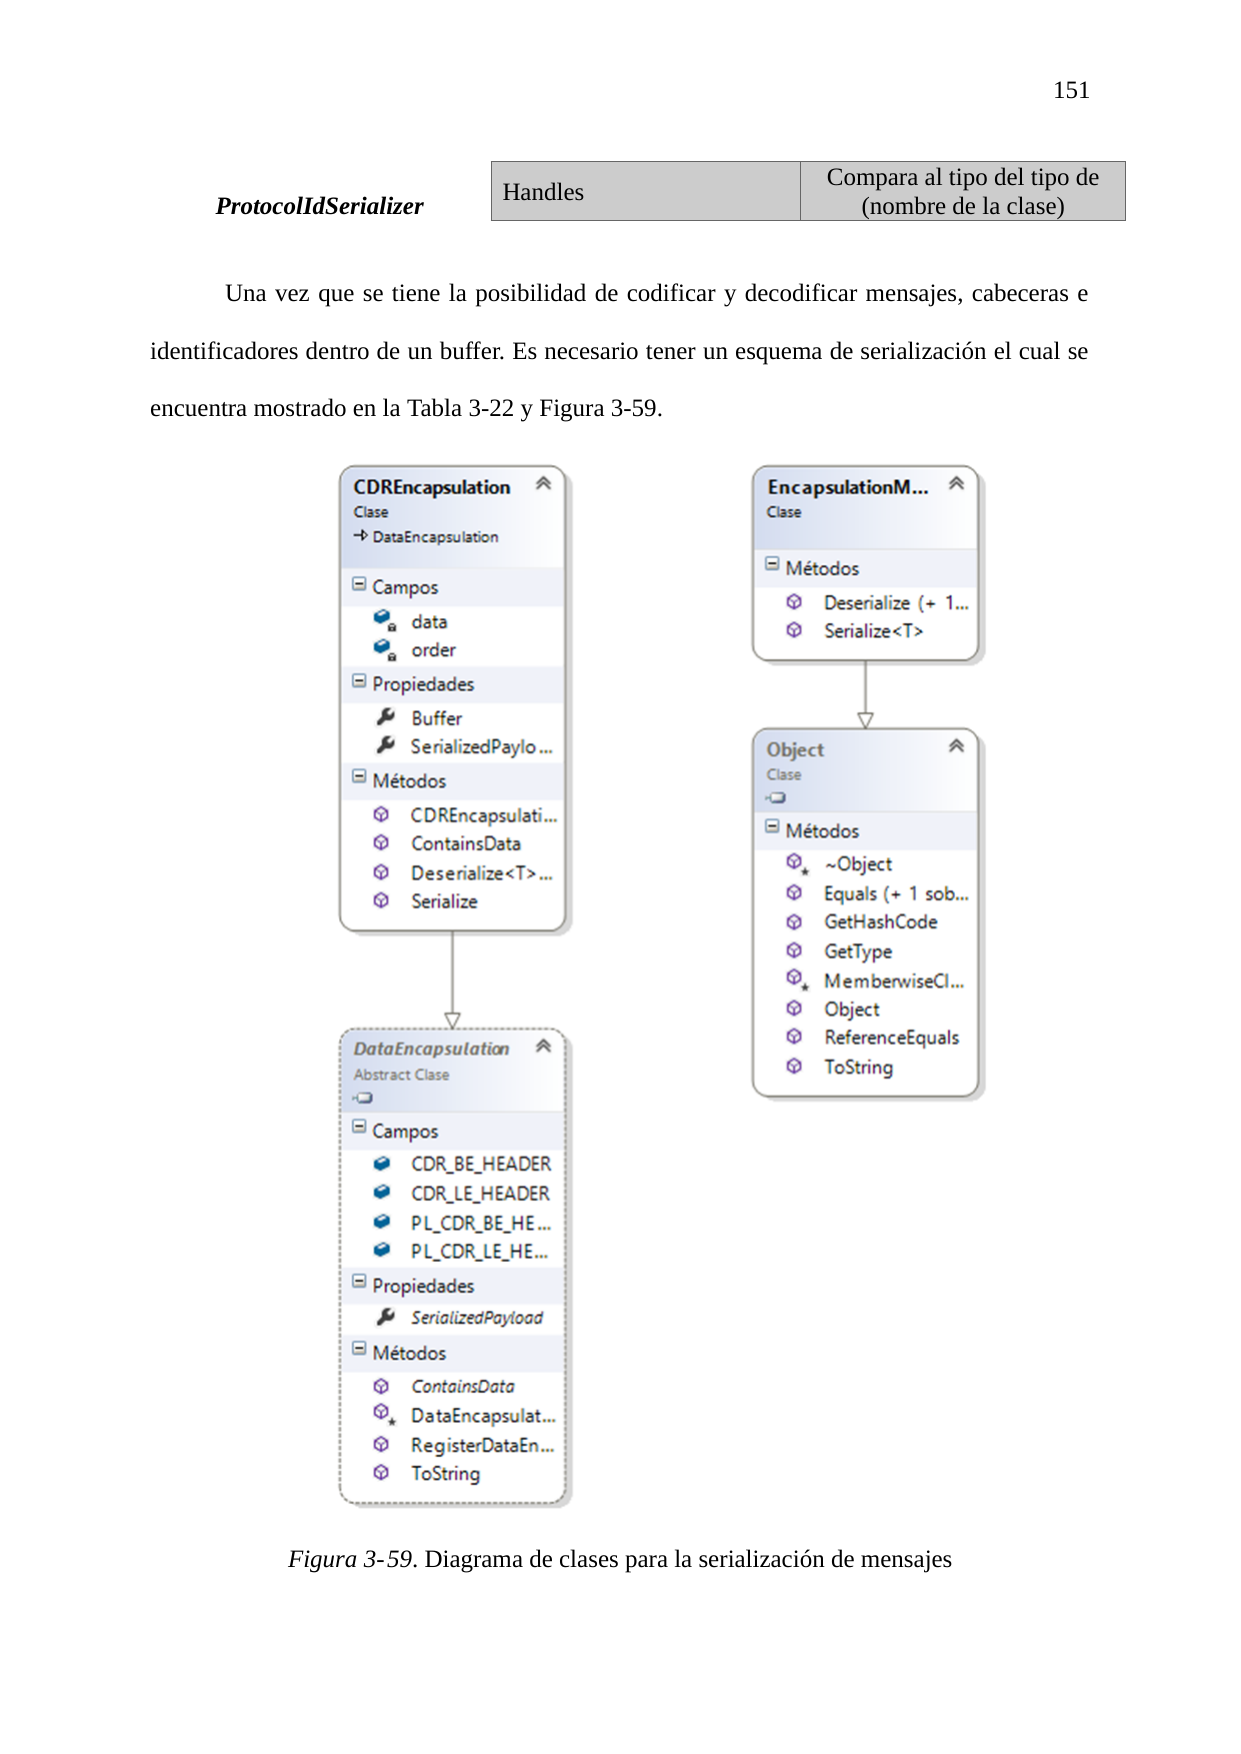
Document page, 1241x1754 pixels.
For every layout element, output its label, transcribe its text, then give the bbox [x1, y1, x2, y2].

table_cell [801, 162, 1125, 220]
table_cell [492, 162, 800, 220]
picture [324, 450, 992, 1516]
